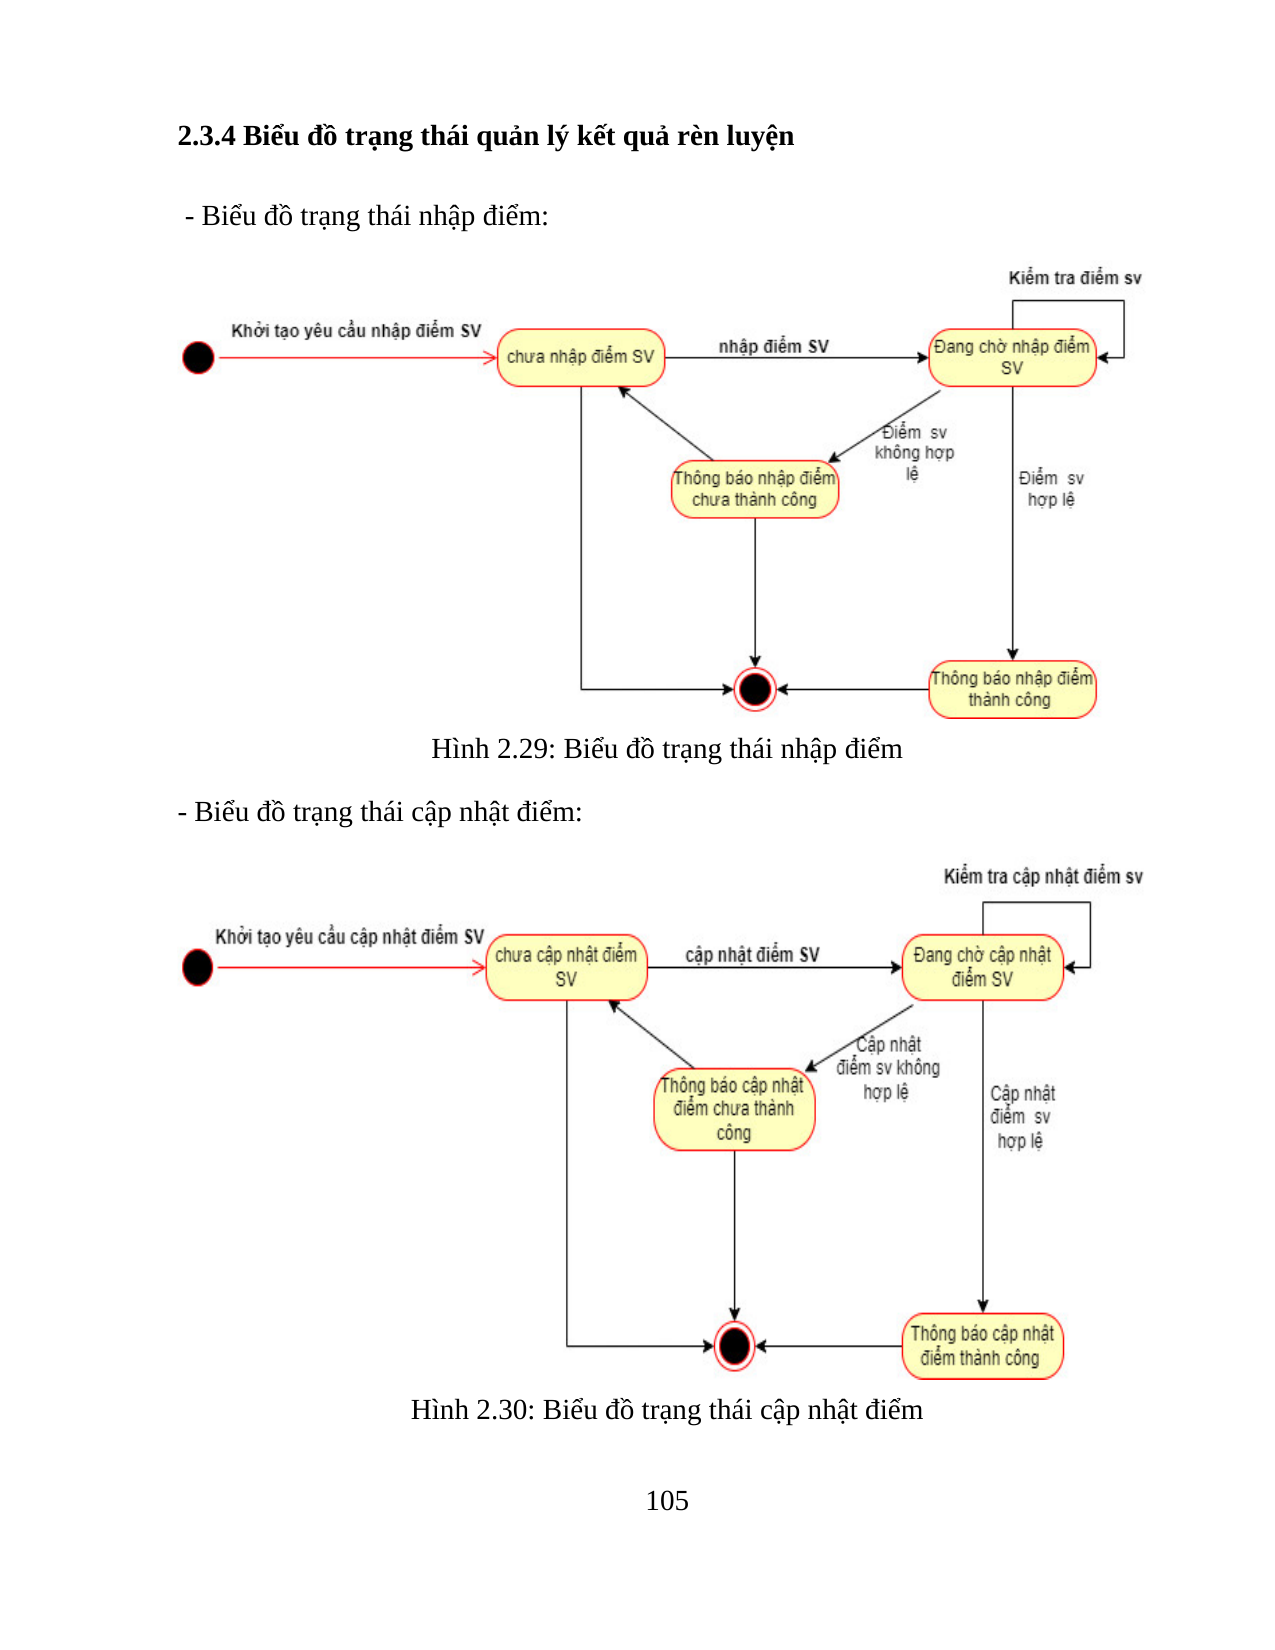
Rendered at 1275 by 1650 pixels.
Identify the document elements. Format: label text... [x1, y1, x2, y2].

subtitle 2.3.4 Biểu đồ trạng thái quản lý kết quả rèn luyện [177, 118, 1157, 152]
picture [177, 856, 1157, 1380]
text Hình 2.30: Biểu đồ trạng thái cập nhật điểm [177, 1392, 1157, 1425]
text - Biểu đồ trạng thái nhập điểm: [177, 198, 1157, 231]
picture [177, 260, 1157, 719]
text Hình 2.29: Biểu đồ trạng thái nhập điểm [177, 731, 1157, 764]
text - Biểu đồ trạng thái cập nhật điểm: [177, 794, 1157, 827]
